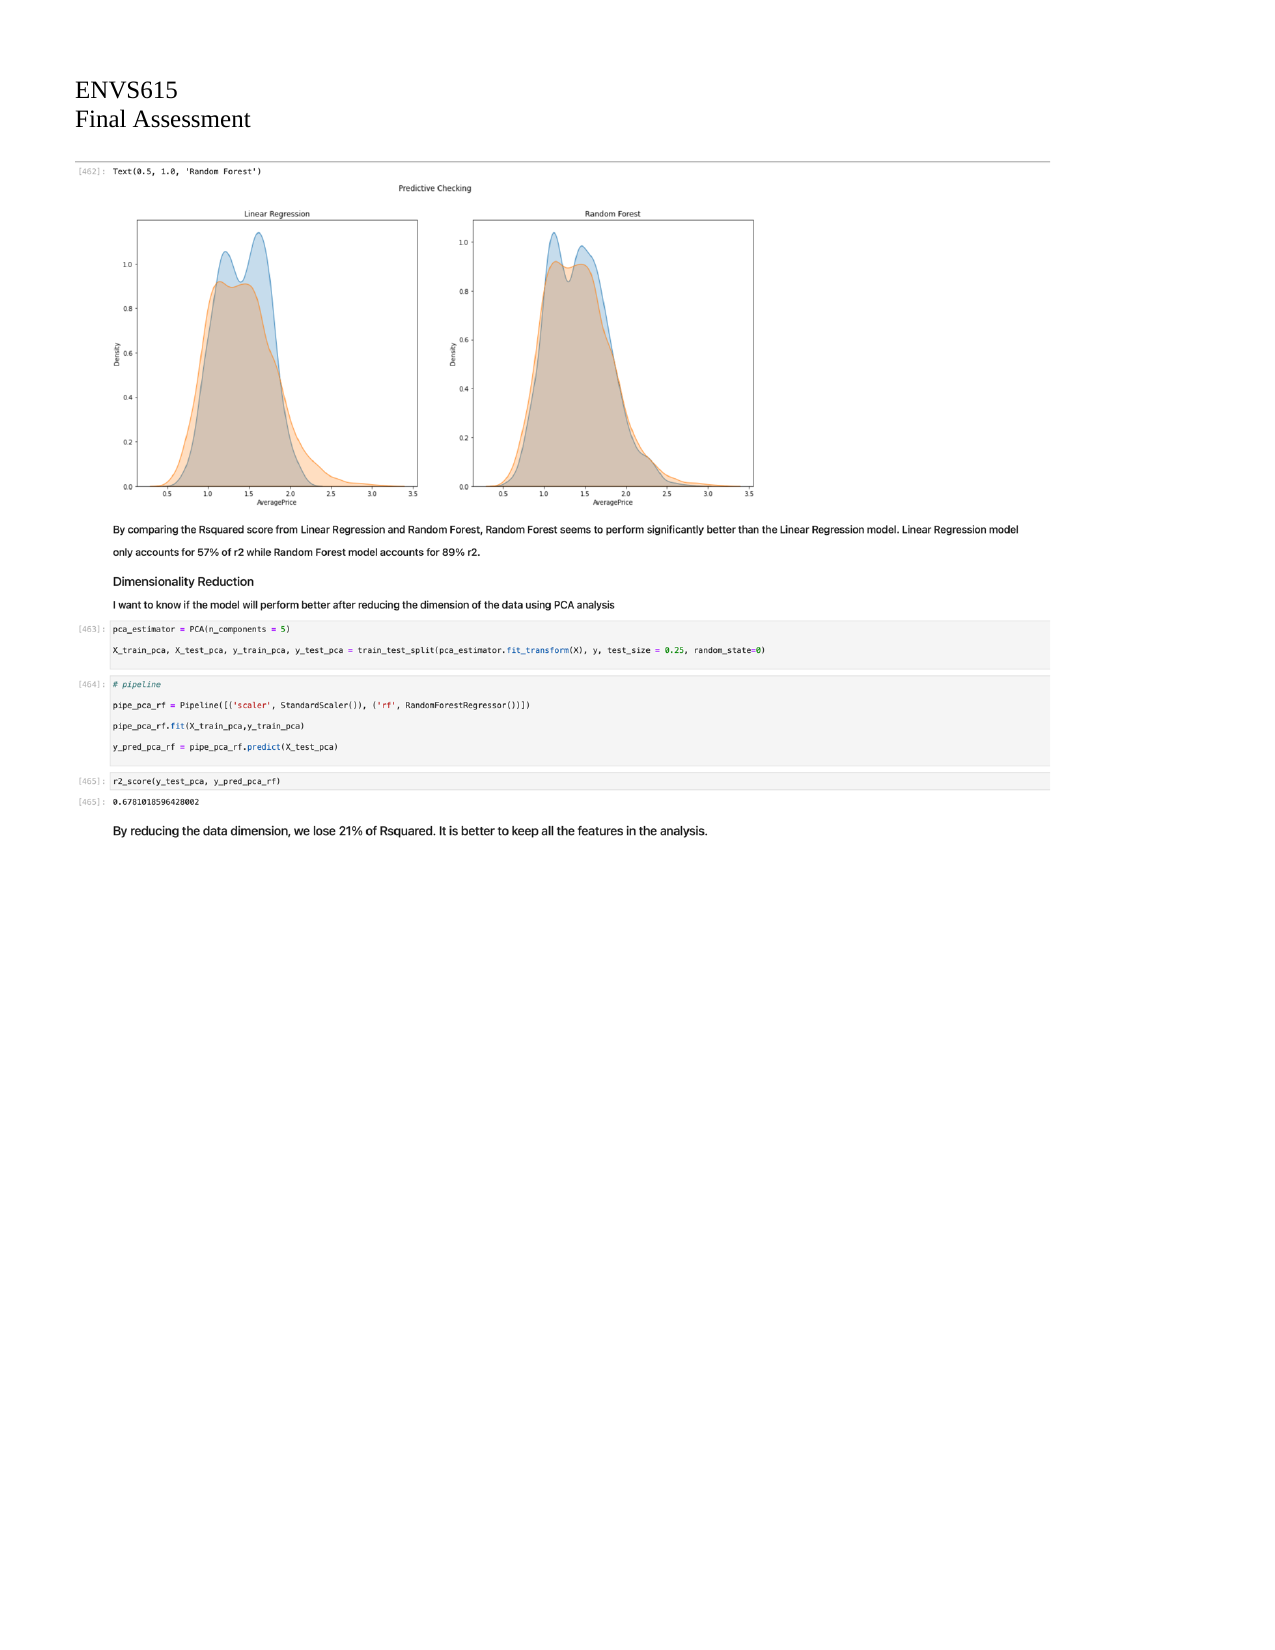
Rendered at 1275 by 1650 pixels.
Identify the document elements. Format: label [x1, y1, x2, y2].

picture [75, 161, 1050, 847]
